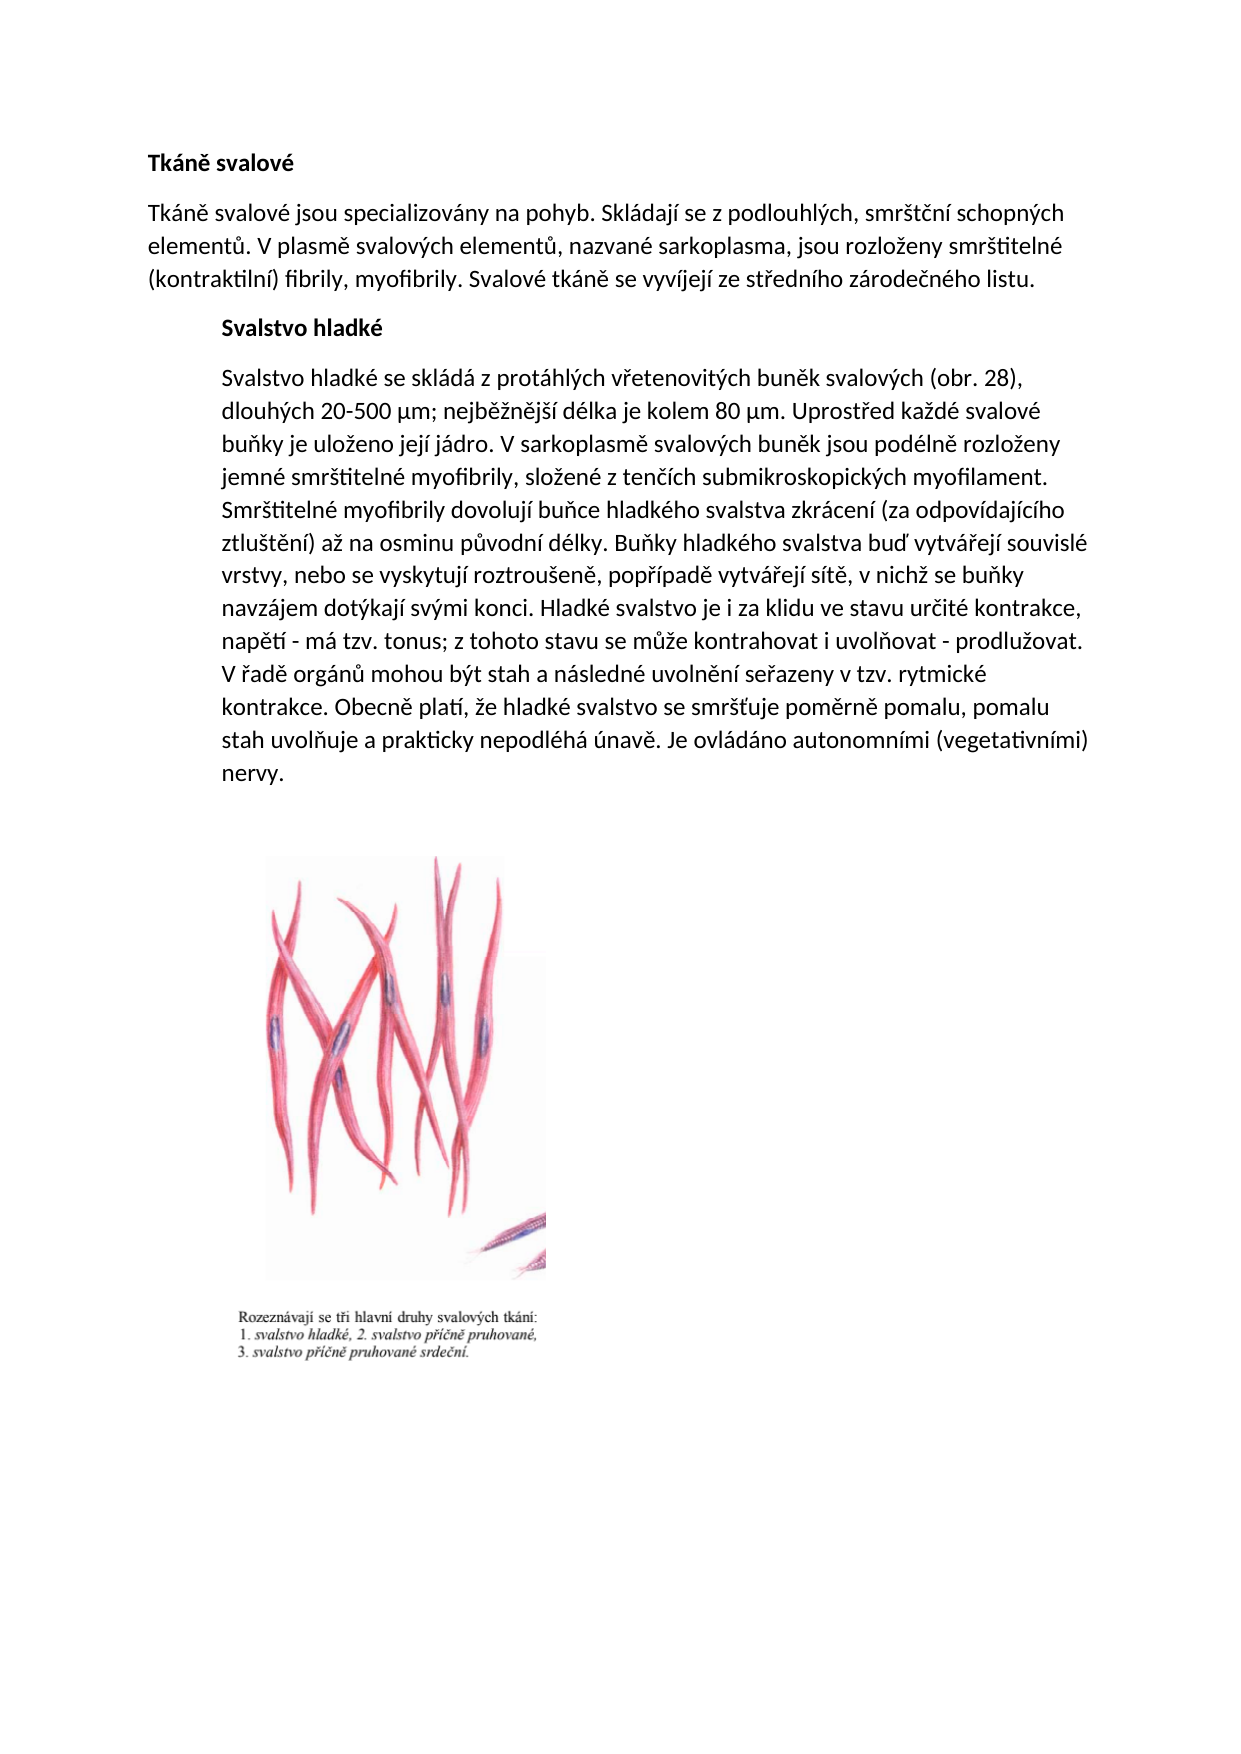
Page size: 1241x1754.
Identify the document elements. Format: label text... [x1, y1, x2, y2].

text Svalstvo hladké [221, 313, 1093, 343]
text Svalstvo hladké se skládá z protáhlých vřetenovitých buněk svalových (obr. 28), dlouhých 20-500 μm; nejběžnější délka je kolem 80 μm. Uprostřed každé svalové buňky je uloženo její jádro. V sarkoplasmě svalových buněk jsou podélně rozloženy jemné smrštitelné myofibrily, složené z tenčích submikroskopických myofilament. Smrštitelné myofibrily dovolují buňce hladkého svalstva zkrácení (za odpovídajícího ztluštění) až na osminu původní délky. Buňky hladkého svalstva buď vytvářejí souvislé vrstvy, nebo se vyskytují roztroušeně, popřípadě vytvářejí sítě, v nichž se buňky navzájem dotýkají svými konci. Hladké svalstvo je i za klidu ve stavu určité kontrakce, napětí - má tzv. tonus; z tohoto stavu se může kontrahovat i uvolňovat - prodlužovat. V řadě orgánů mohou být stah a následné uvolnění seřazeny v tzv. rytmické kontrakce. Obecně platí, že hladké svalstvo se smršťuje poměrně pomalu, pomalu stah uvolňuje a prakticky nepodléhá únavě. Je ovládáno autonomními (vegetativními) nervy. [221, 362, 1093, 788]
text Tkáně svalové [148, 148, 1093, 178]
text Tkáně svalové jsou specializovány na pohyb. Skládají se z podlouhlých, smrštční schopných elementů. V plasmě svalových elementů, nazvané sarkoplasma, jsou rozloženy smrštitelné (kontraktilní) fibrily, myofibrily. Svalové tkáně se vyvíjejí ze středního zárodečného listu. [148, 197, 1093, 293]
picture [221, 856, 546, 1371]
